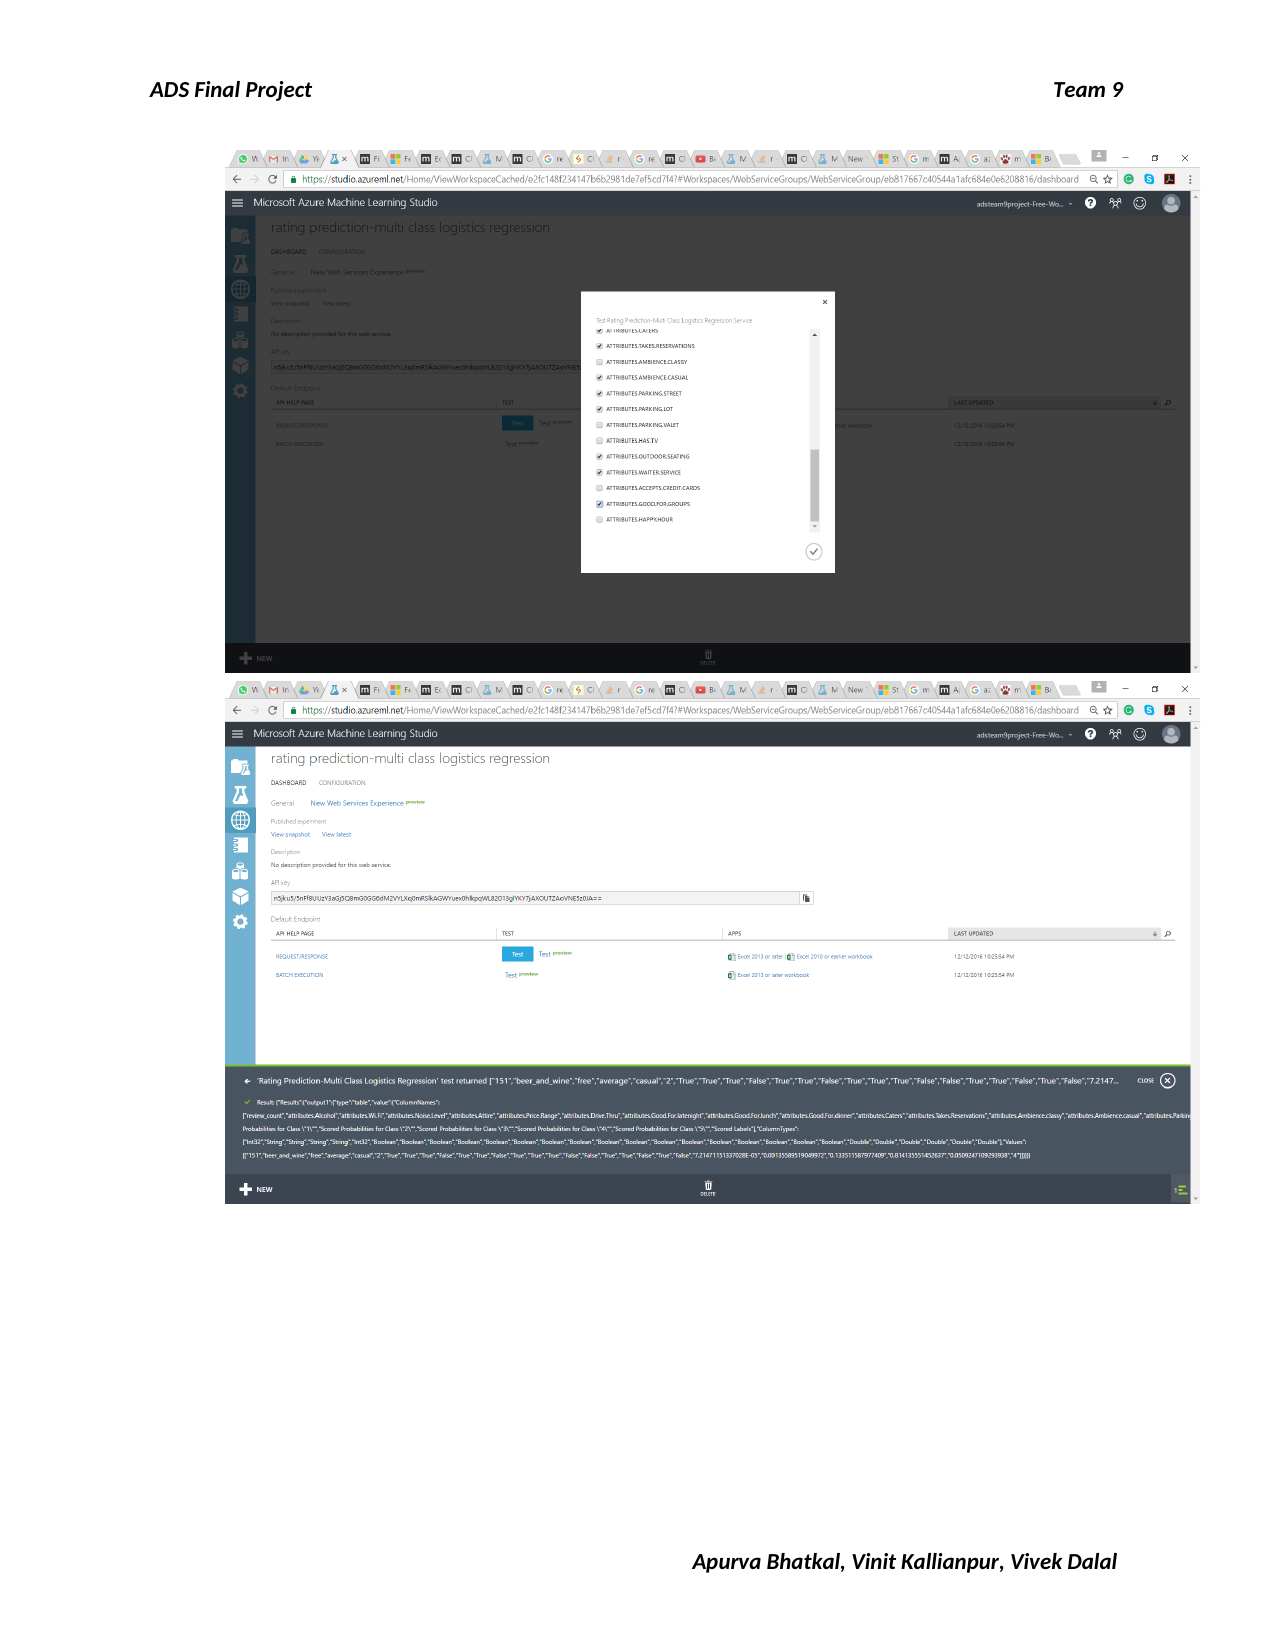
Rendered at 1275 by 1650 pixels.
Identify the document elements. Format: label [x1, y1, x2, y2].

picture [225, 681, 1200, 1204]
picture [225, 150, 1200, 673]
